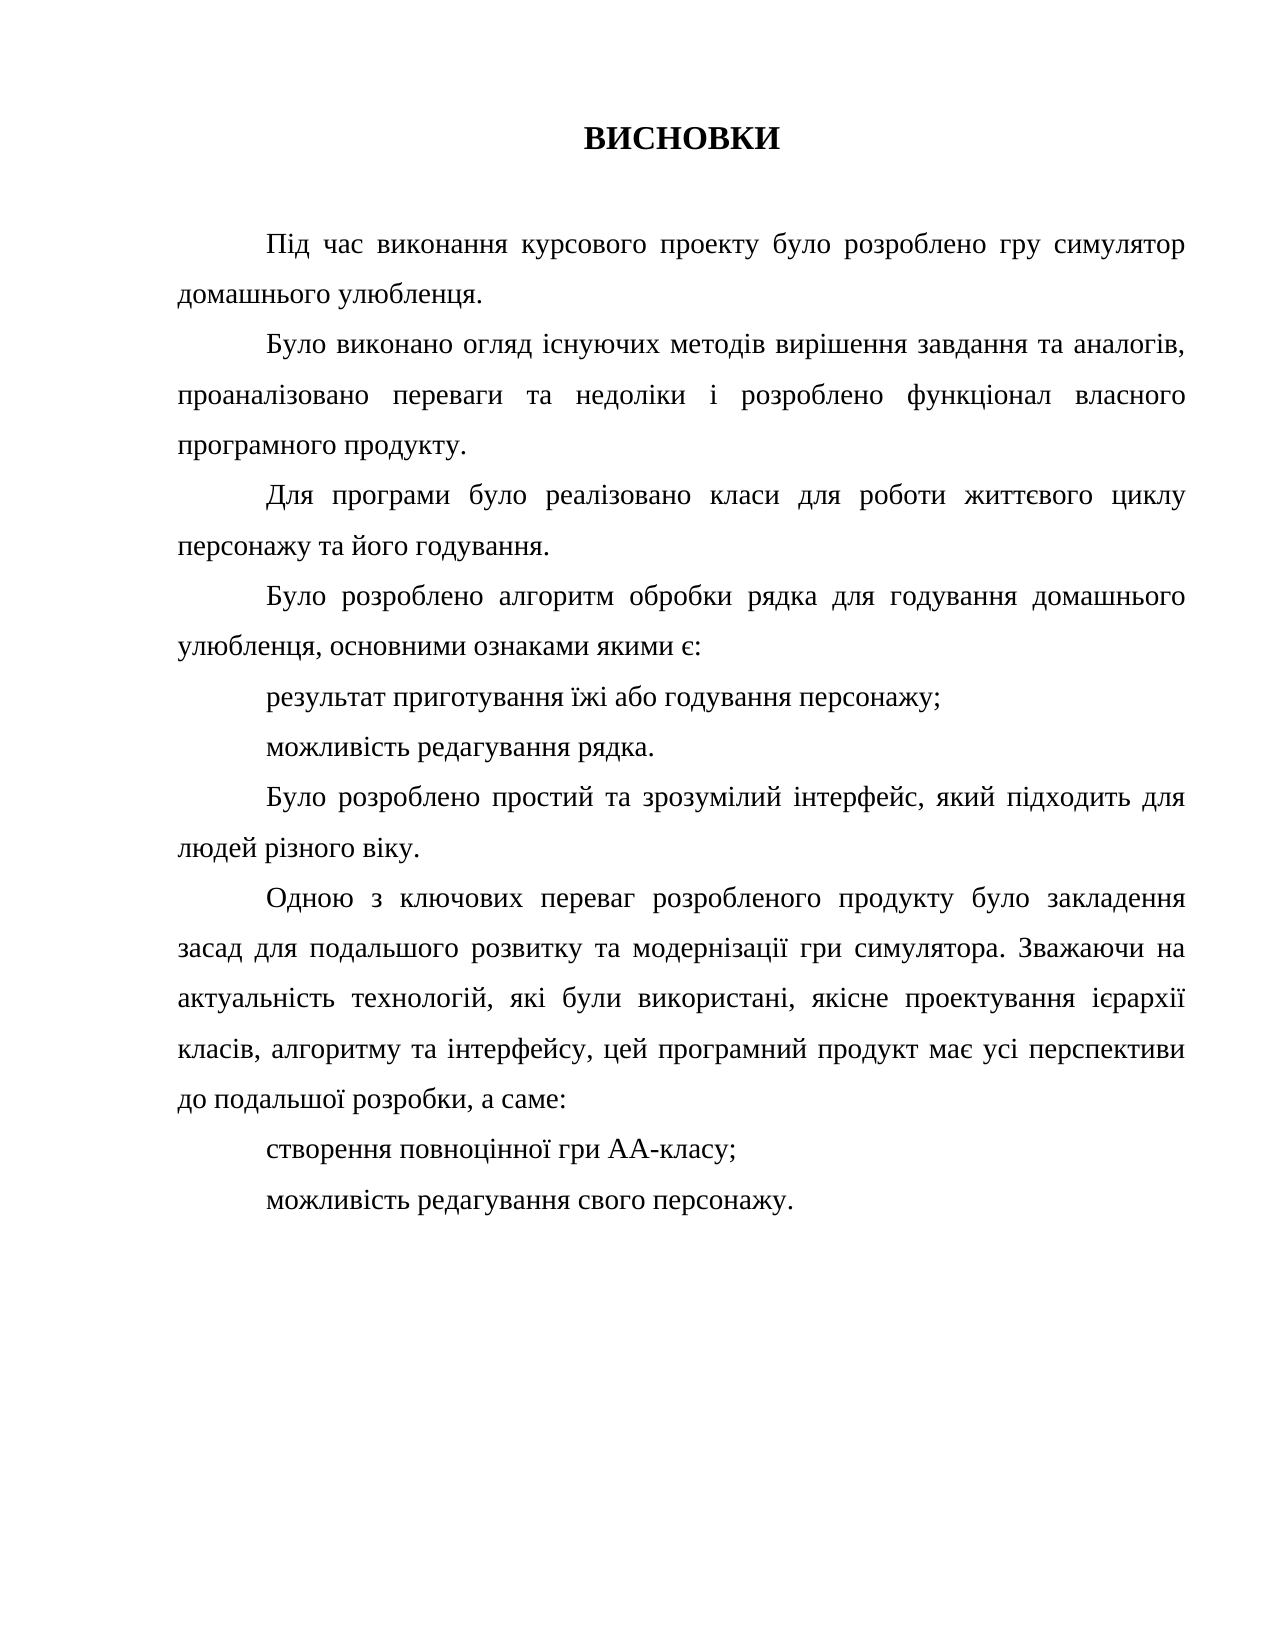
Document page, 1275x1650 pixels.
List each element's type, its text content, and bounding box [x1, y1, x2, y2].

text Для програми було реалізовано класи для роботи життєвого циклу персонажу та його годування. [177, 477, 1186, 561]
text Було розроблено простий та зрозумілий інтерфейс, який підходить для людей різного віку. [177, 779, 1186, 863]
text можливість редагування рядка. [177, 729, 1186, 763]
text Було виконано огляд існуючих методів вирішення завдання та аналогів, проаналізовано переваги та недоліки і розроблено функціонал власного програмного продукту. [177, 327, 1186, 461]
text Одною з ключових переваг розробленого продукту було закладення засад для подальшого розвитку та модернізації гри симулятора. Зважаючи на актуальність технологій, які були використані, якісне проектування ієрархії класів, алгоритму та інтерфейсу, цей програмний продукт має усі перспективи до подальшої розробки, а саме: [177, 880, 1186, 1115]
text Під час виконання курсового проекту було розроблено гру симулятор домашнього улюбленця. [177, 226, 1186, 310]
text результат приготування їжі або годування персонажу; [177, 679, 1186, 712]
text Було розроблено алгоритм обробки рядка для годування домашнього улюбленця, основними ознаками якими є: [177, 578, 1186, 662]
text можливість редагування свого персонажу. [177, 1182, 1186, 1215]
text створення повноцінної гри АА-класу; [177, 1132, 1186, 1165]
subtitle ВИСНОВКИ [177, 118, 1186, 156]
